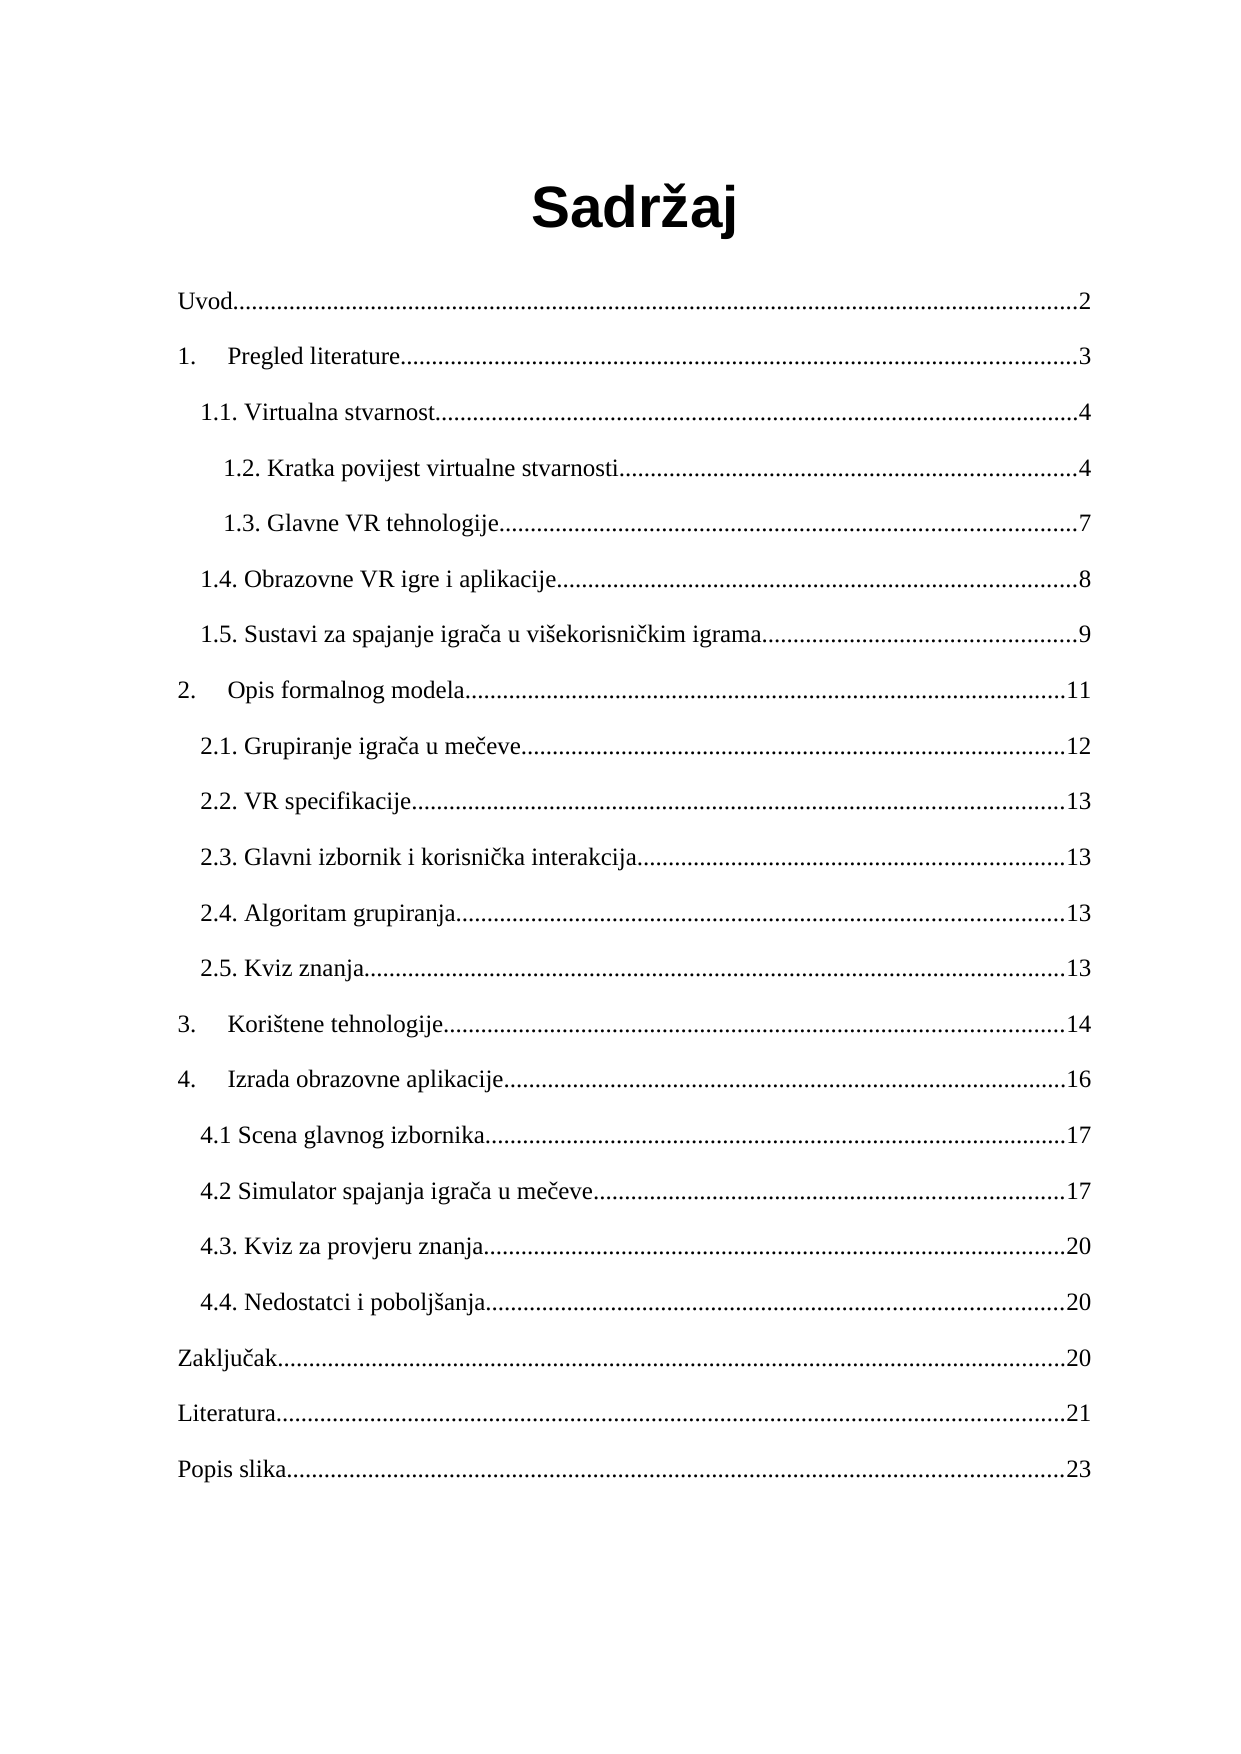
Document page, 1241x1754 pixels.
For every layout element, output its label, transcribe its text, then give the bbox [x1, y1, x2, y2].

title Sadržaj [177, 173, 1092, 240]
